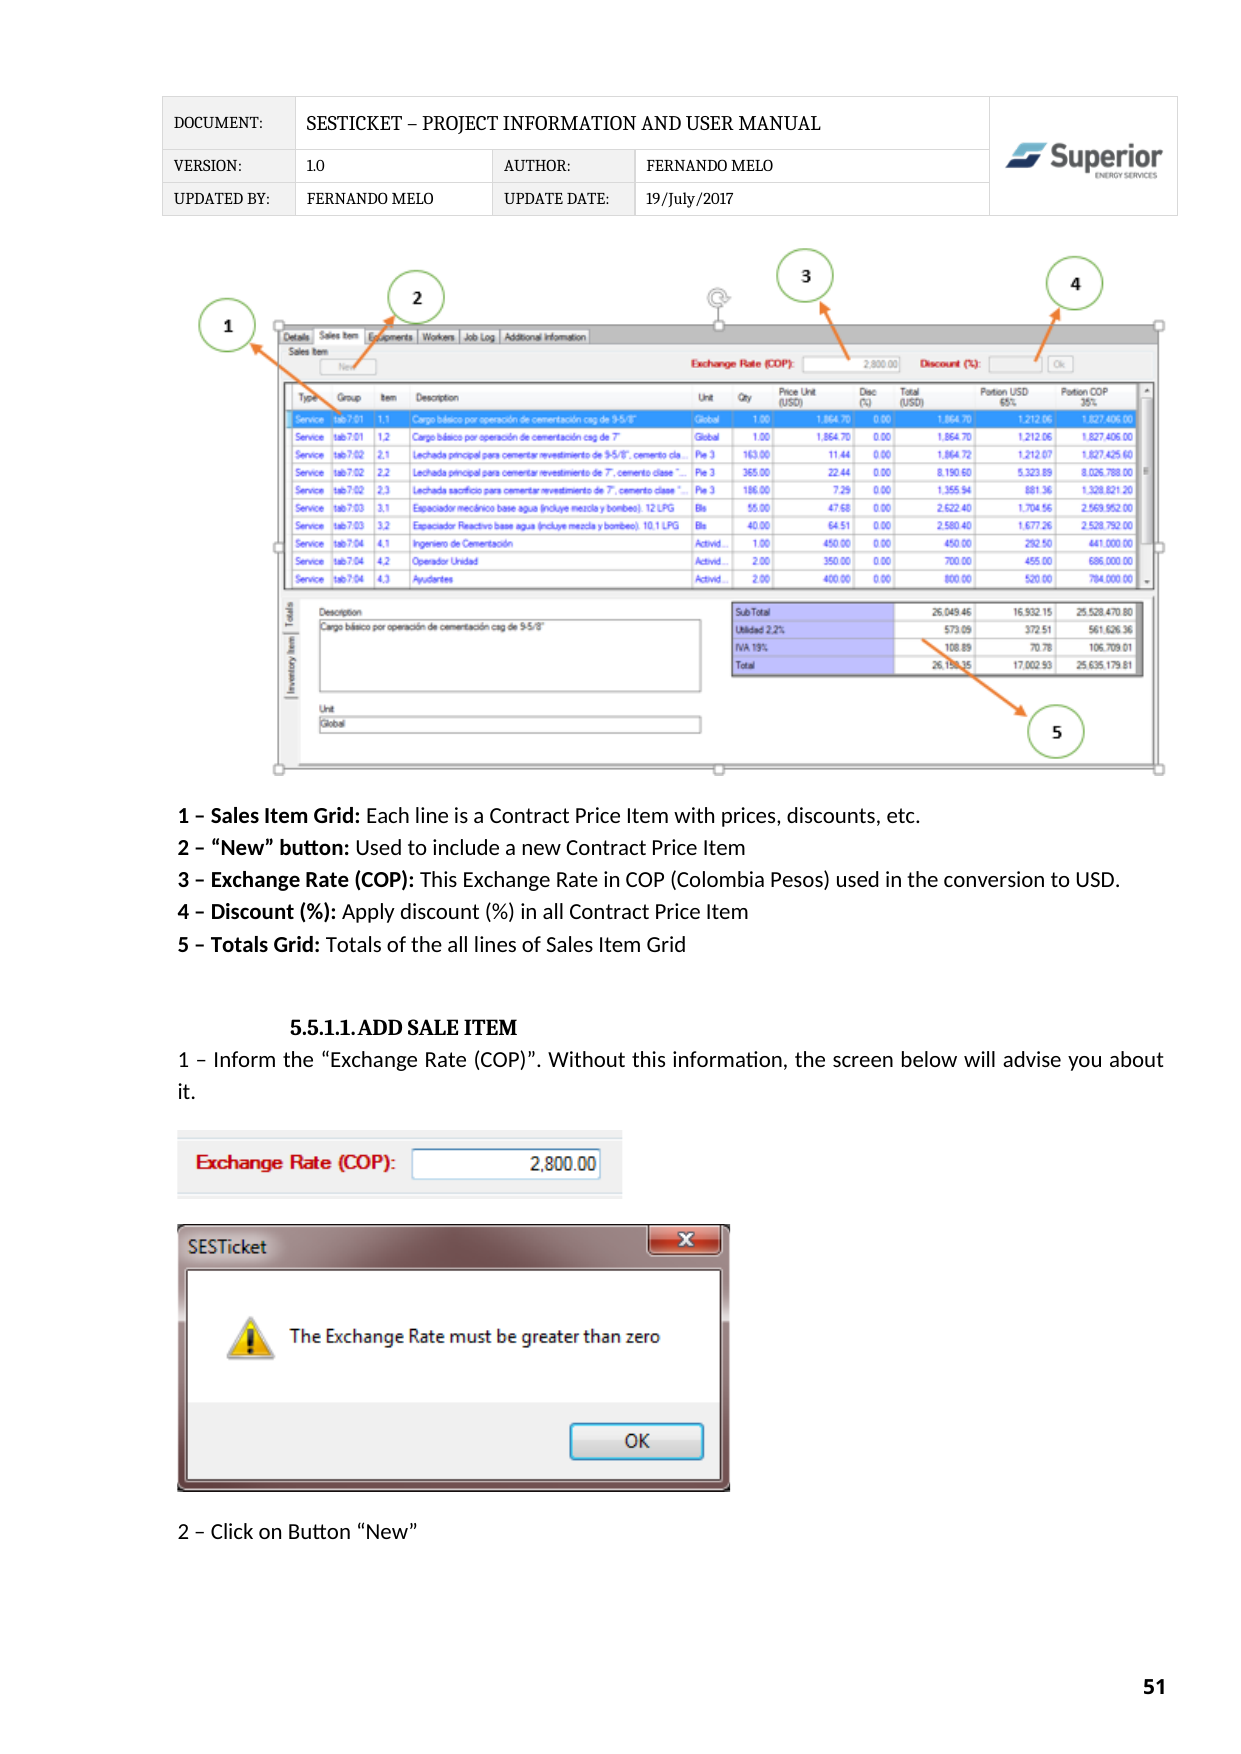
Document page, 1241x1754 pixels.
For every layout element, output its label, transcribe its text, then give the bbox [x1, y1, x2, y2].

text 4 – Discount (%): Apply discount (%) in all Contract Price Item [177, 897, 1167, 926]
picture [177, 1224, 731, 1492]
text 5 – Totals Grid: Totals of the all lines of Sales Item Grid [177, 930, 1167, 958]
text 1 – Sales Item Grid: Each line is a Contract Price Item with prices, discounts, etc. [177, 801, 1167, 829]
text 2 – Click on Button “New” [177, 1517, 1167, 1545]
text 2 – “New” button: Used to include a new Contract Price Item [177, 833, 1167, 861]
text 3 – Exchange Rate (COP): This Exchange Rate in COP (Colombia Pesos) used in the conversion to USD. [177, 865, 1167, 893]
picture [1000, 125, 1178, 188]
text 1 – Inform the “Exchange Rate (COP)”. Without this information, the screen below will advise you about it. [177, 1045, 1167, 1105]
picture [177, 1130, 623, 1199]
picture [177, 247, 1167, 776]
subtitle ADD SALE ITEM [290, 1015, 1167, 1041]
